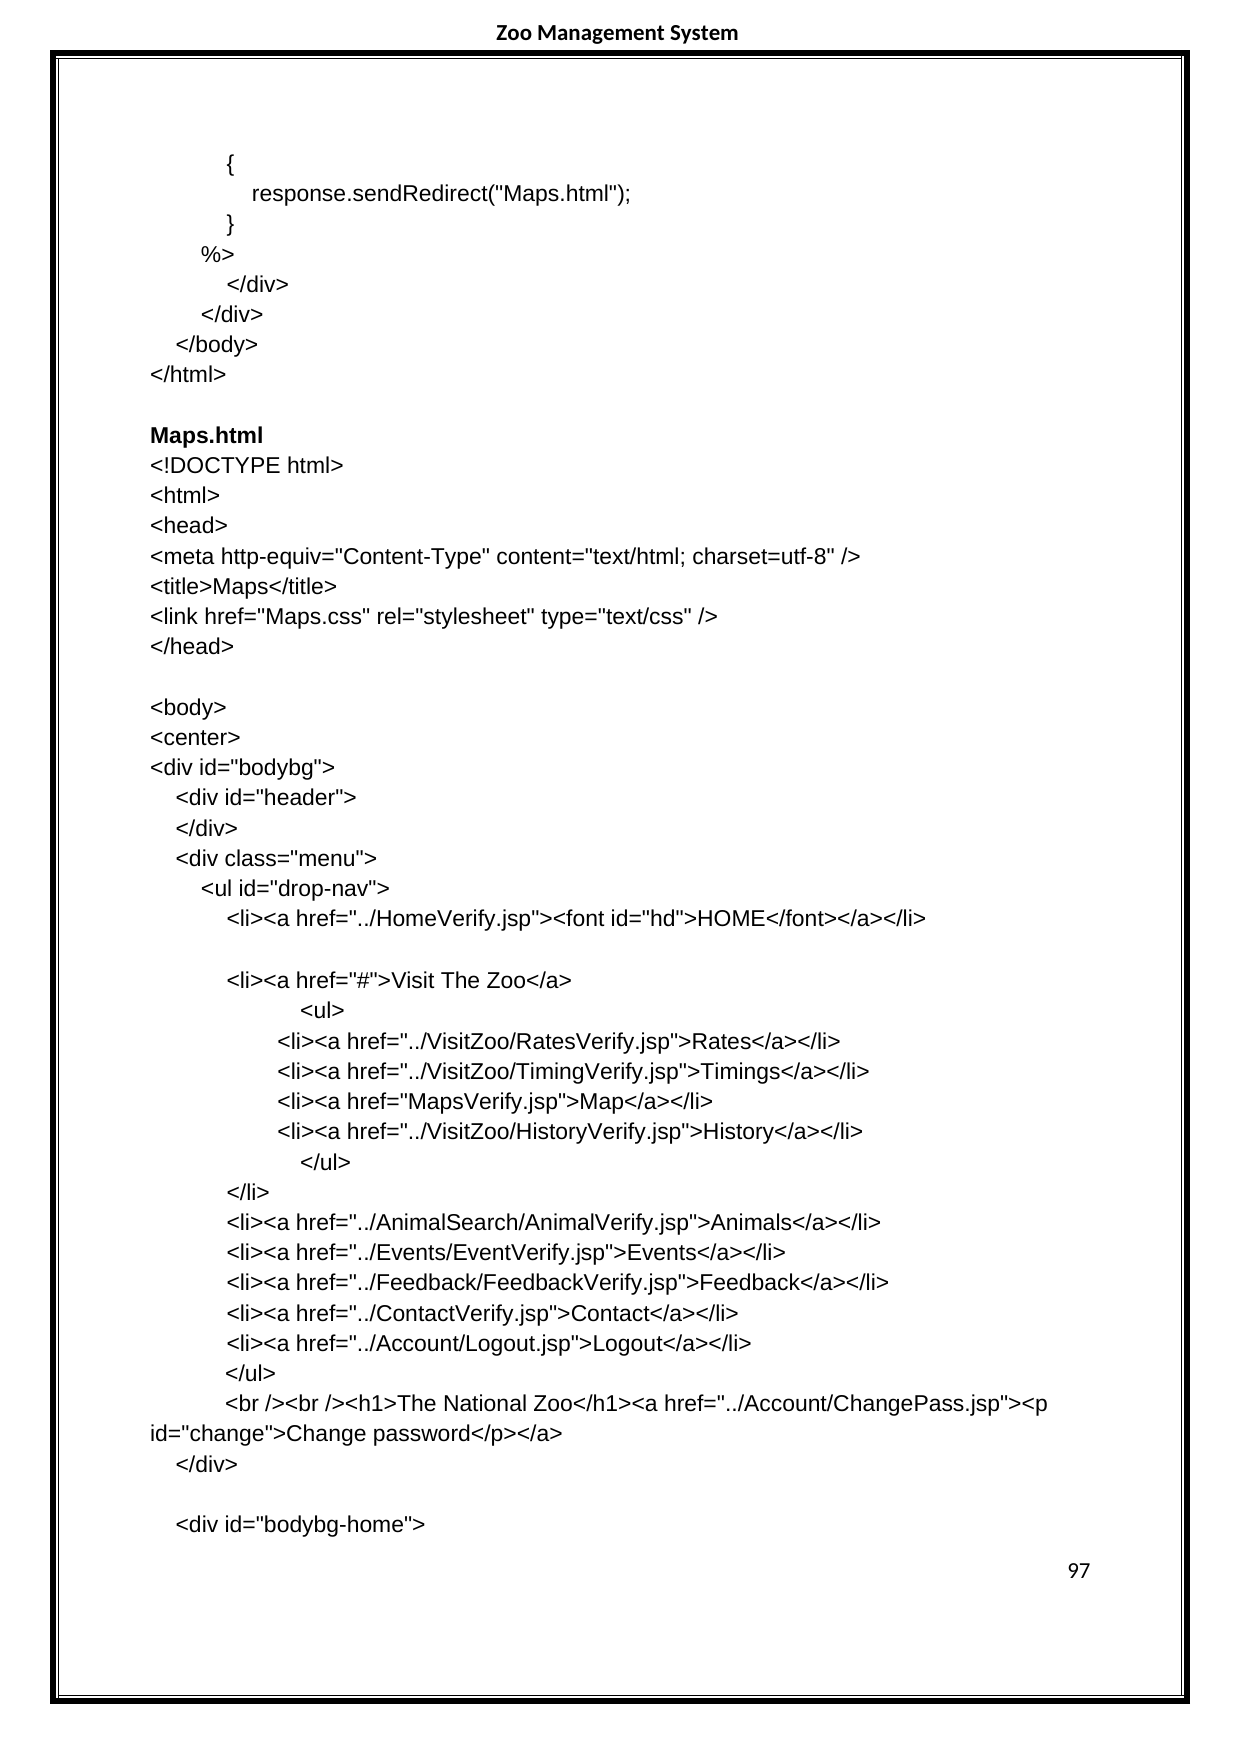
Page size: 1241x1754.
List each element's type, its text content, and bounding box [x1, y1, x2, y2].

text <div class="menu"> [150, 845, 1090, 871]
text <li><a href="../ContactVerify.jsp">Contact</a></li> [150, 1299, 1090, 1326]
text </div> [150, 301, 1090, 327]
text <li><a href="../VisitZoo/RatesVerify.jsp">Rates</a></li> [150, 1028, 1090, 1054]
text <li><a href="../VisitZoo/TimingVerify.jsp">Timings</a></li> [150, 1058, 1090, 1084]
text <html> [150, 482, 1090, 509]
text </li> [150, 1179, 1090, 1205]
text <br /><br /><h1>The National Zoo</h1><a href="../Account/ChangePass.jsp"><p id="change">Change password</p></a> [150, 1390, 1090, 1447]
text <div id="header"> [150, 784, 1090, 811]
text <ul id="drop-nav"> [150, 875, 1090, 901]
text <li><a href="../Feedback/FeedbackVerify.jsp">Feedback</a></li> [150, 1269, 1090, 1296]
text <li><a href="../HomeVerify.jsp"><font id="hd">HOME</font></a></li> [150, 905, 1090, 932]
text <title>Maps</title> [150, 573, 1090, 599]
text <div id="bodybg-home"> [150, 1511, 1090, 1537]
text <li><a href="../Account/Logout.jsp">Logout</a></li> [150, 1330, 1090, 1356]
text <!DOCTYPE html> [150, 452, 1090, 478]
text </html> [150, 361, 1090, 388]
text response.sendRedirect("Maps.html"); [150, 180, 1090, 207]
text <li><a href="../AnimalSearch/AnimalVerify.jsp">Animals</a></li> [150, 1209, 1090, 1235]
text <link href="Maps.css" rel="stylesheet" type="text/css" /> [150, 603, 1090, 629]
text </div> [150, 1451, 1090, 1477]
text </ul> [150, 1148, 1090, 1175]
text <li><a href="../VisitZoo/HistoryVerify.jsp">History</a></li> [150, 1118, 1090, 1145]
text %> [150, 241, 1090, 267]
text </div> [150, 271, 1090, 297]
text </div> [150, 814, 1090, 841]
text <head> [150, 512, 1090, 539]
text <li><a href="../Events/EventVerify.jsp">Events</a></li> [150, 1239, 1090, 1266]
text Maps.html [150, 422, 1090, 448]
text <li><a href="#">Visit The Zoo</a> [150, 967, 1090, 994]
text } [150, 210, 1090, 237]
text </ul> [150, 1360, 1090, 1386]
text { [150, 150, 1090, 176]
text <body> [150, 694, 1090, 720]
text <li><a href="MapsVerify.jsp">Map</a></li> [150, 1088, 1090, 1114]
text <meta http-equiv="Content-Type" content="text/html; charset=utf-8" /> [150, 543, 1090, 569]
text <ul> [150, 997, 1090, 1024]
text <div id="bodybg"> [150, 754, 1090, 781]
text <center> [150, 724, 1090, 750]
text </head> [150, 633, 1090, 660]
text </body> [150, 331, 1090, 358]
